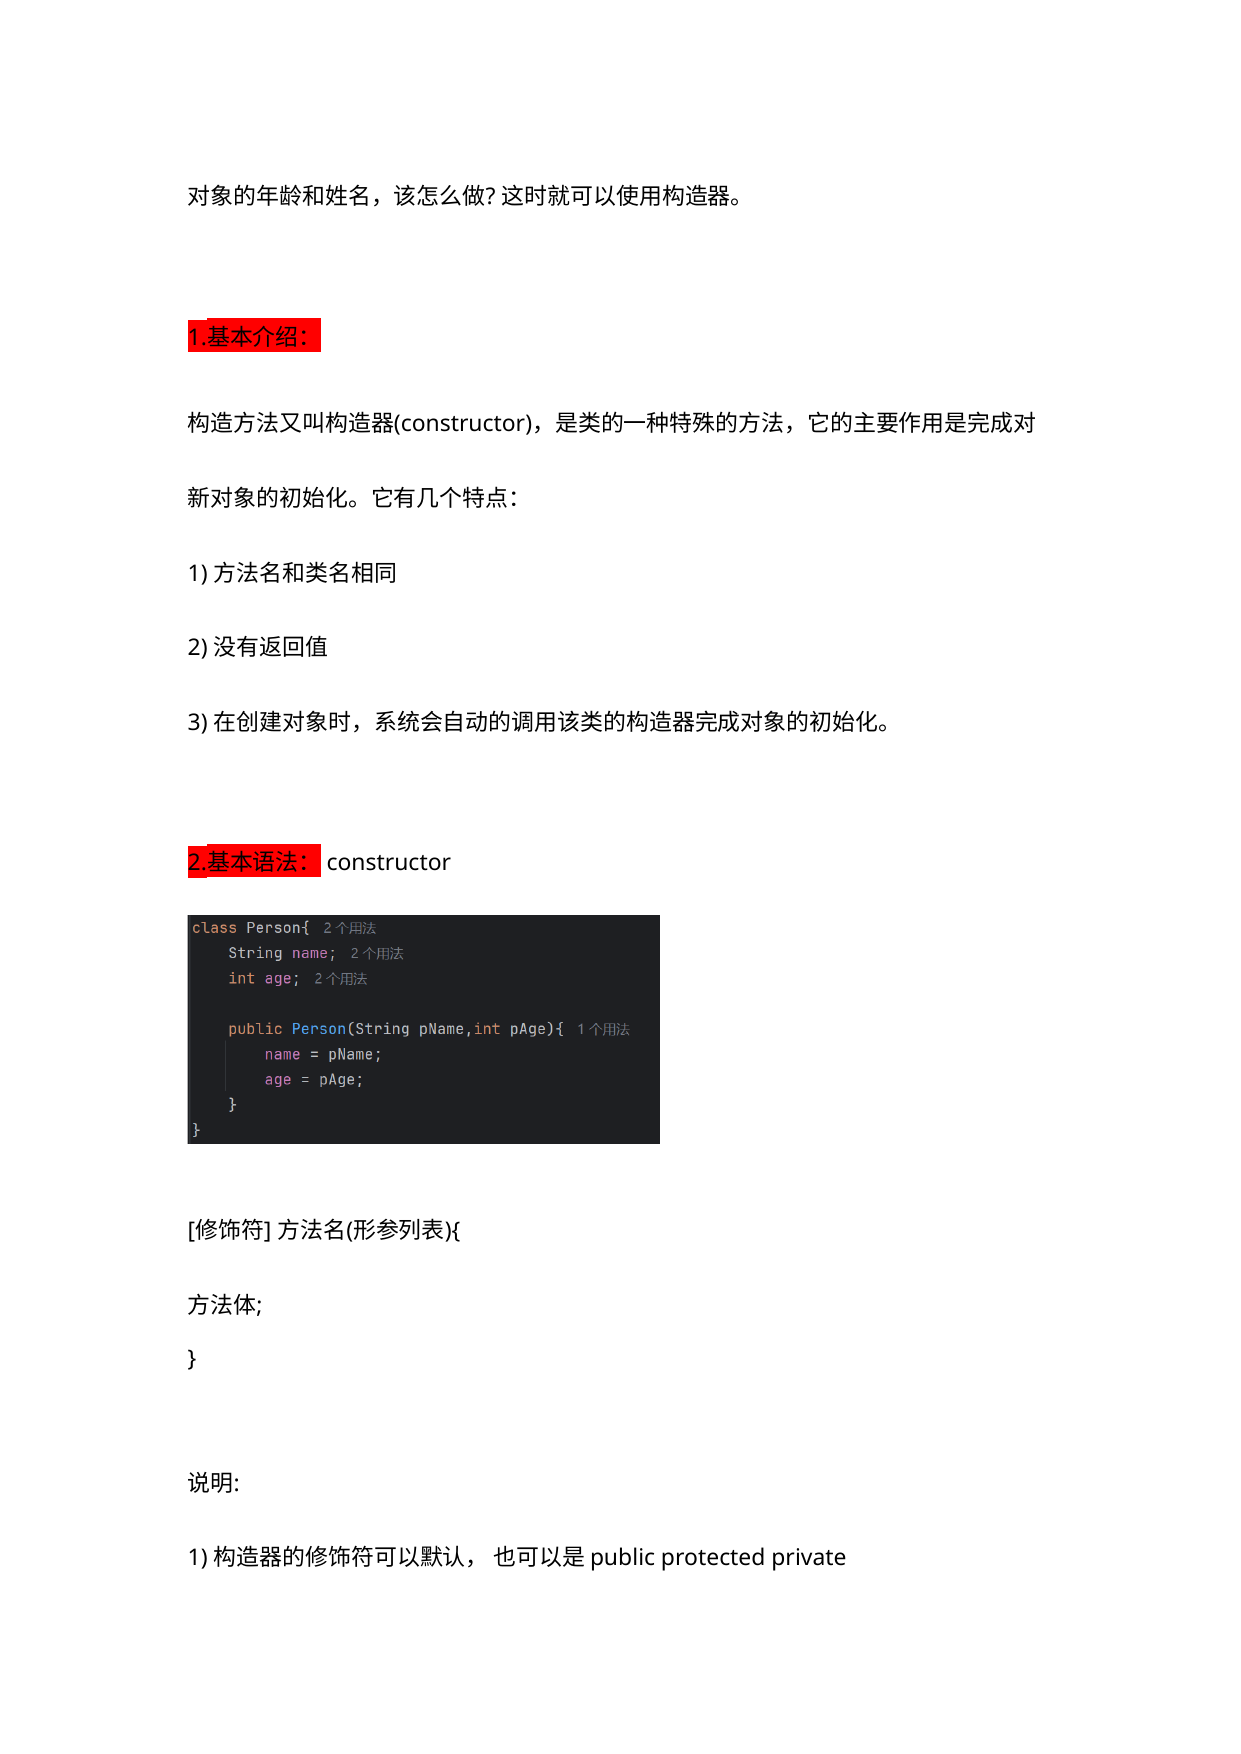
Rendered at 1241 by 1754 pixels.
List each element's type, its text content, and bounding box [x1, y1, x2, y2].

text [187, 162, 1053, 227]
picture [187, 915, 660, 1144]
text 1.基本介绍： [187, 302, 1053, 367]
text [修饰符] 方法名(形参列表){ 方法体; } [187, 1196, 1053, 1373]
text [187, 1449, 1053, 1588]
text 构造方法又叫构造器(constructor)，是类的一种特殊的方法，它的主要作用是完成对新对象的初始化。它有几个特点： 1) 方法名和类名相同 2) 没有返回值 3) 在创建对象时，系统会自动的调用该类的构造器完成对象的初始化。 [187, 389, 1053, 753]
text 2.基本语法： constructor [187, 828, 1053, 893]
